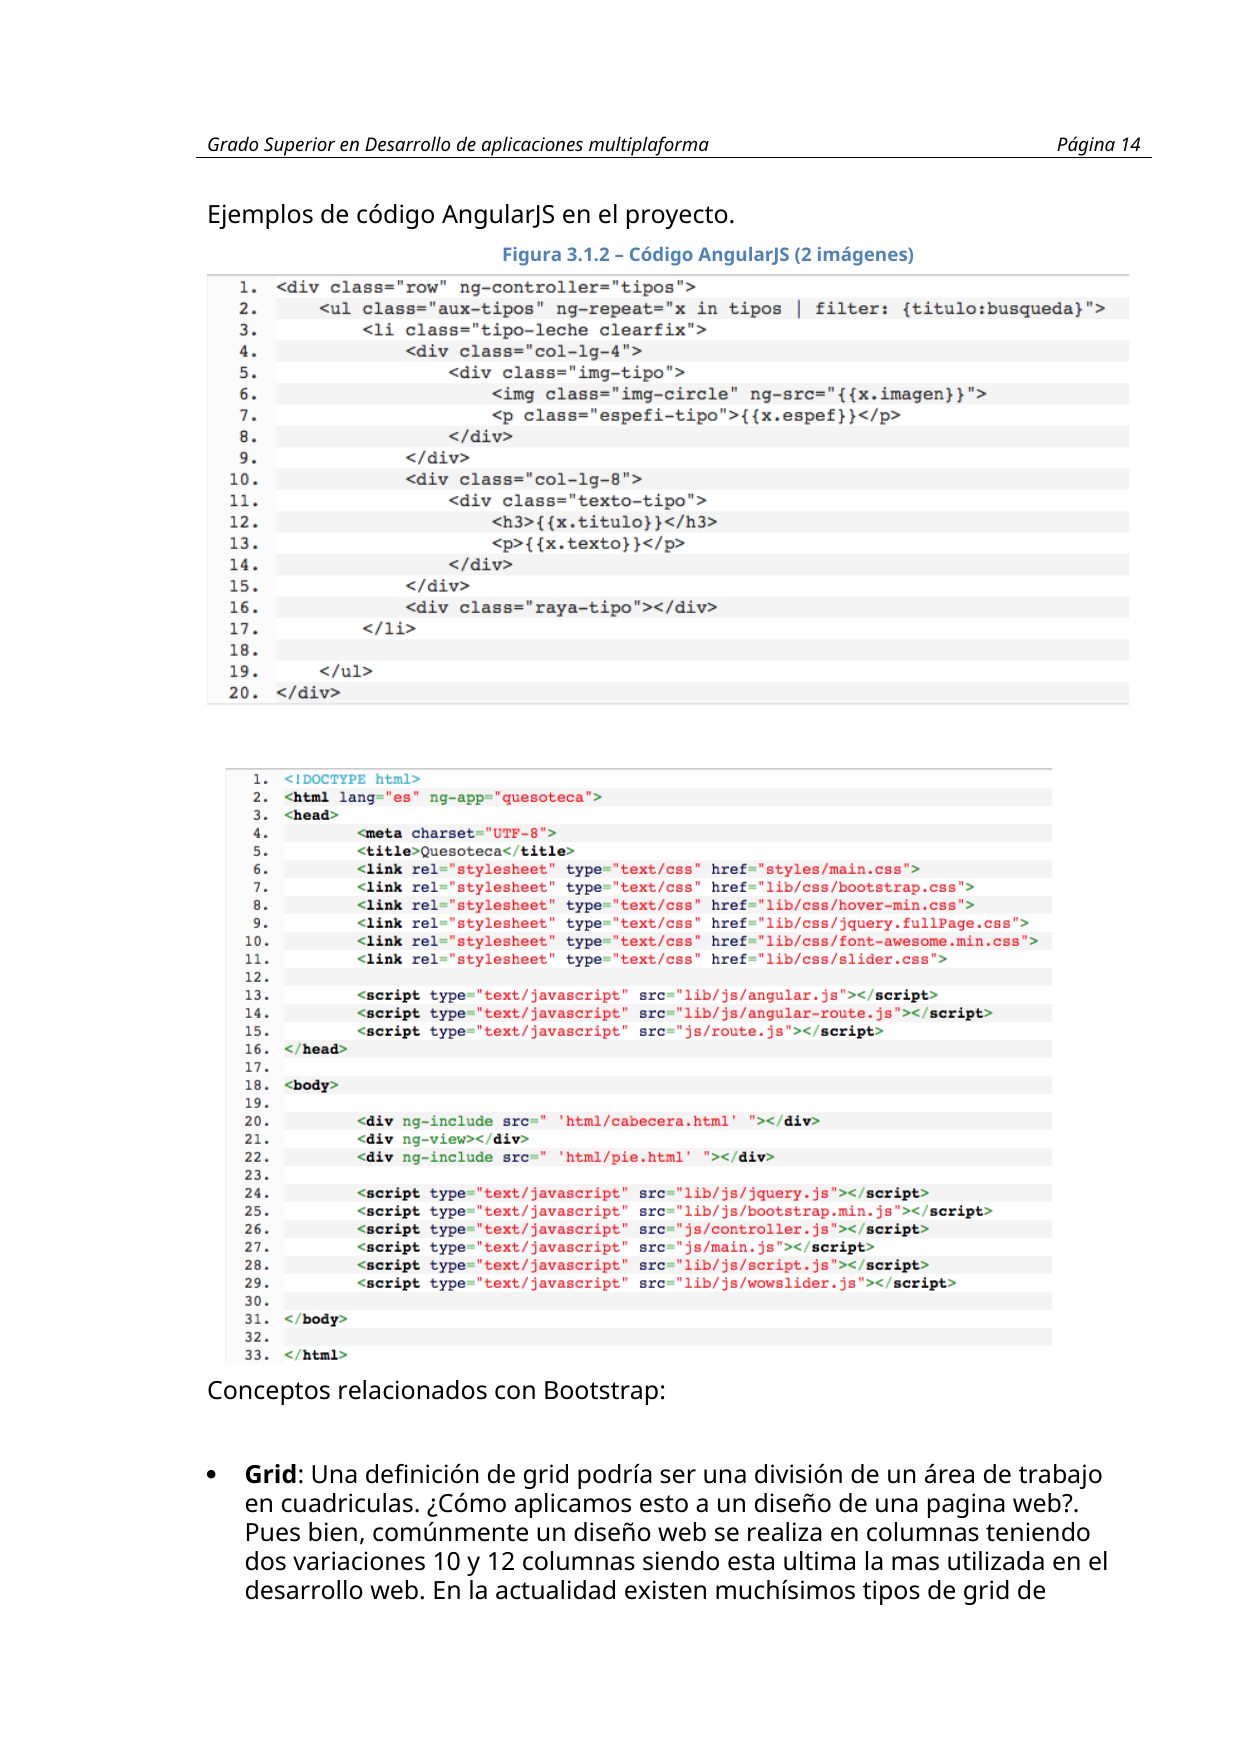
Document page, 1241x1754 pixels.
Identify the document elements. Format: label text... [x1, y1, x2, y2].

text Ejemplos de código AngularJS en el proyecto. [207, 200, 1122, 229]
picture [206, 274, 1130, 706]
text Conceptos relacionados con Bootstrap: [207, 1268, 1122, 1406]
text Figura 3.1.2 – Código AngularJS (2 imágenes) [428, 242, 1122, 267]
picture [225, 768, 1053, 1364]
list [207, 1460, 1122, 1606]
